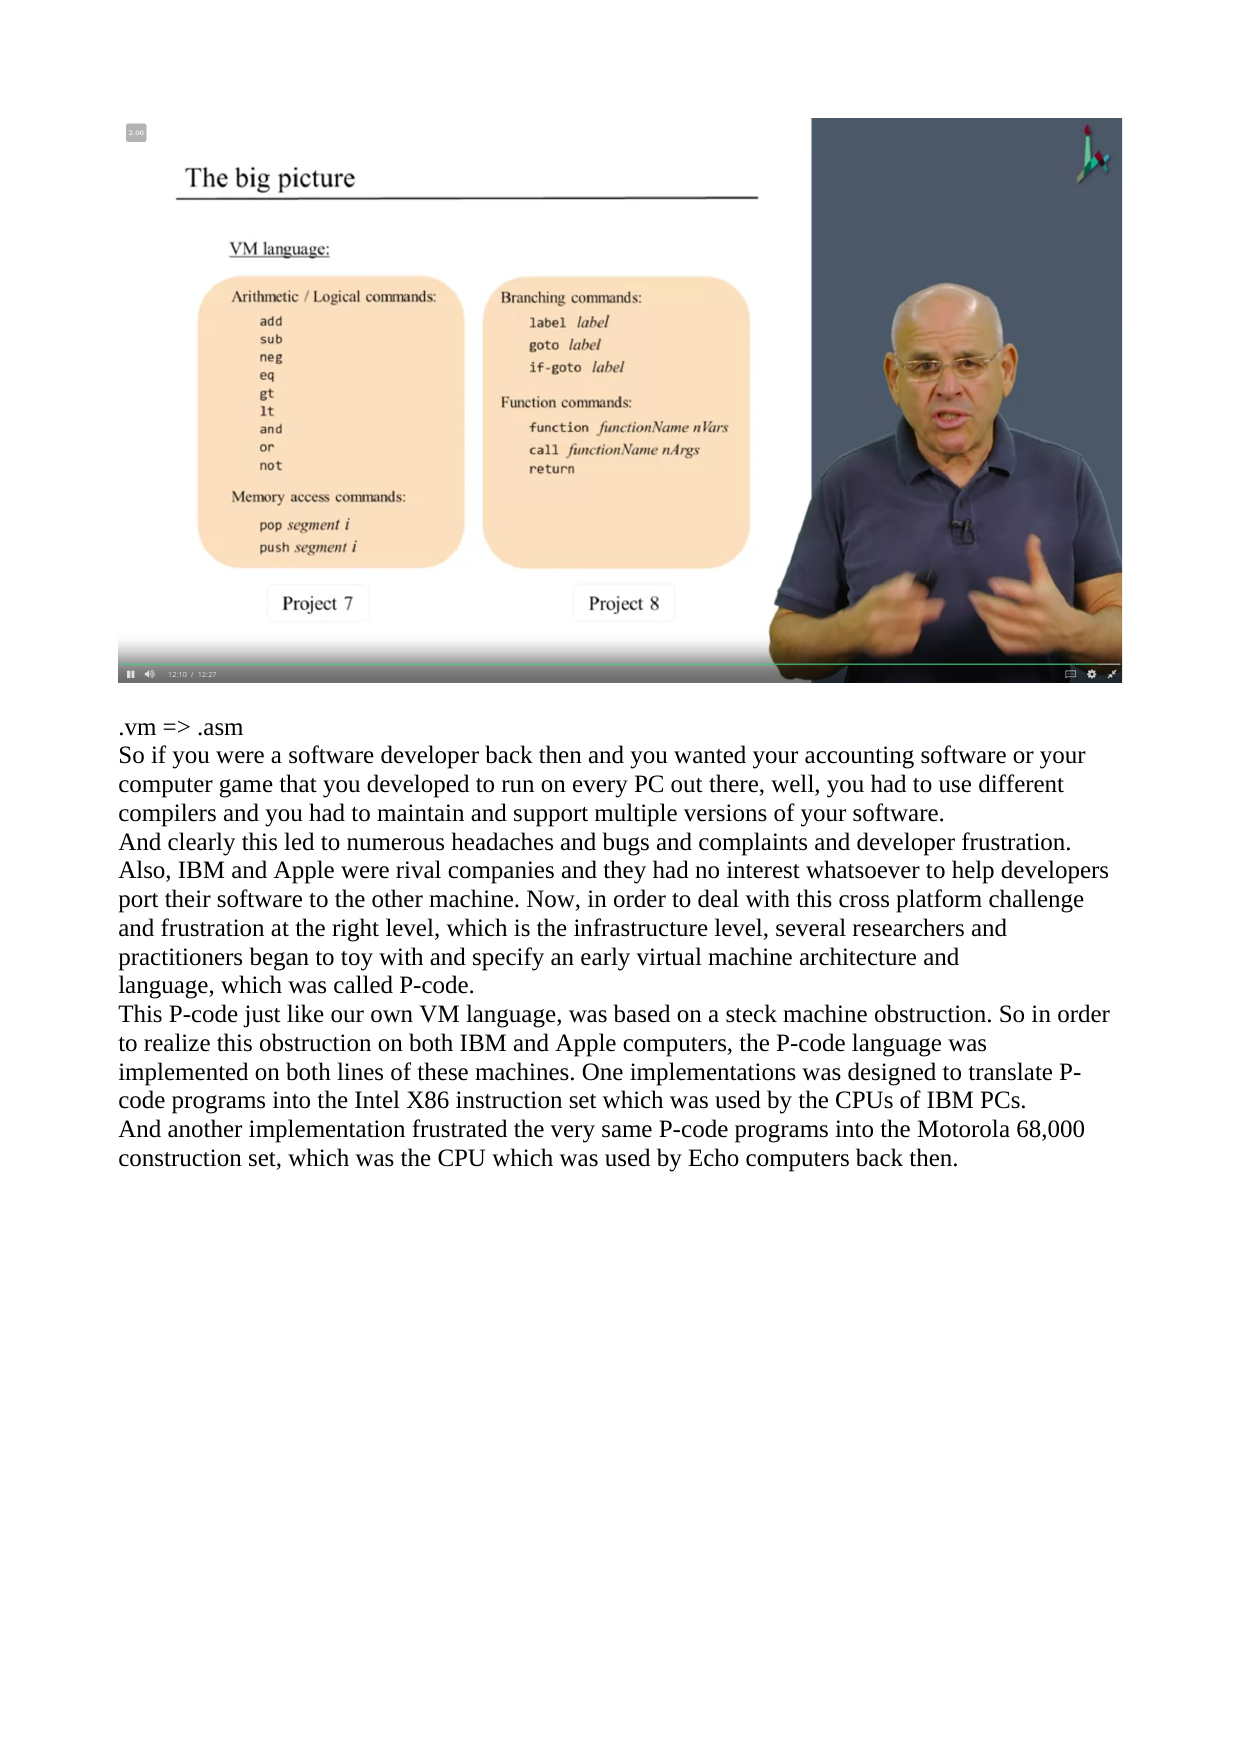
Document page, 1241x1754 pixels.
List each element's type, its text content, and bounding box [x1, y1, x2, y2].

text This P-code just like our own VM language, was based on a steck machine obstruction. So in order to realize this obstruction on both IBM and Apple computers, the P-code language was implemented on both lines of these machines. One implementations was designed to translate P-code programs into the Intel X86 instruction set which was used by the CPUs of IBM PCs. [118, 999, 1122, 1114]
text And clearly this led to numerous headaches and bugs and complaints and developer frustration. [118, 827, 1122, 855]
text Also, IBM and Apple were rival companies and they had no interest whatsoever to help developers port their software to the other machine. Now, in order to deal with this cross platform challenge and frustration at the right level, which is the infrastructure level, several researchers and practitioners began to toy with and specify an early virtual machine architecture and [118, 855, 1122, 970]
text .vm => .asm [118, 712, 1122, 740]
text So if you were a software developer back then and you wanted your accounting software or your computer game that you developed to run on every PC out there, well, you had to use different compilers and you had to maintain and support multiple versions of your software. [118, 740, 1122, 827]
picture [118, 118, 1123, 683]
text And another implementation frustrated the very same P-code programs into the Motorola 68,000 construction set, which was the CPU which was used by Echo computers back then. [118, 1114, 1122, 1172]
text language, which was called P-code. [118, 970, 1122, 999]
